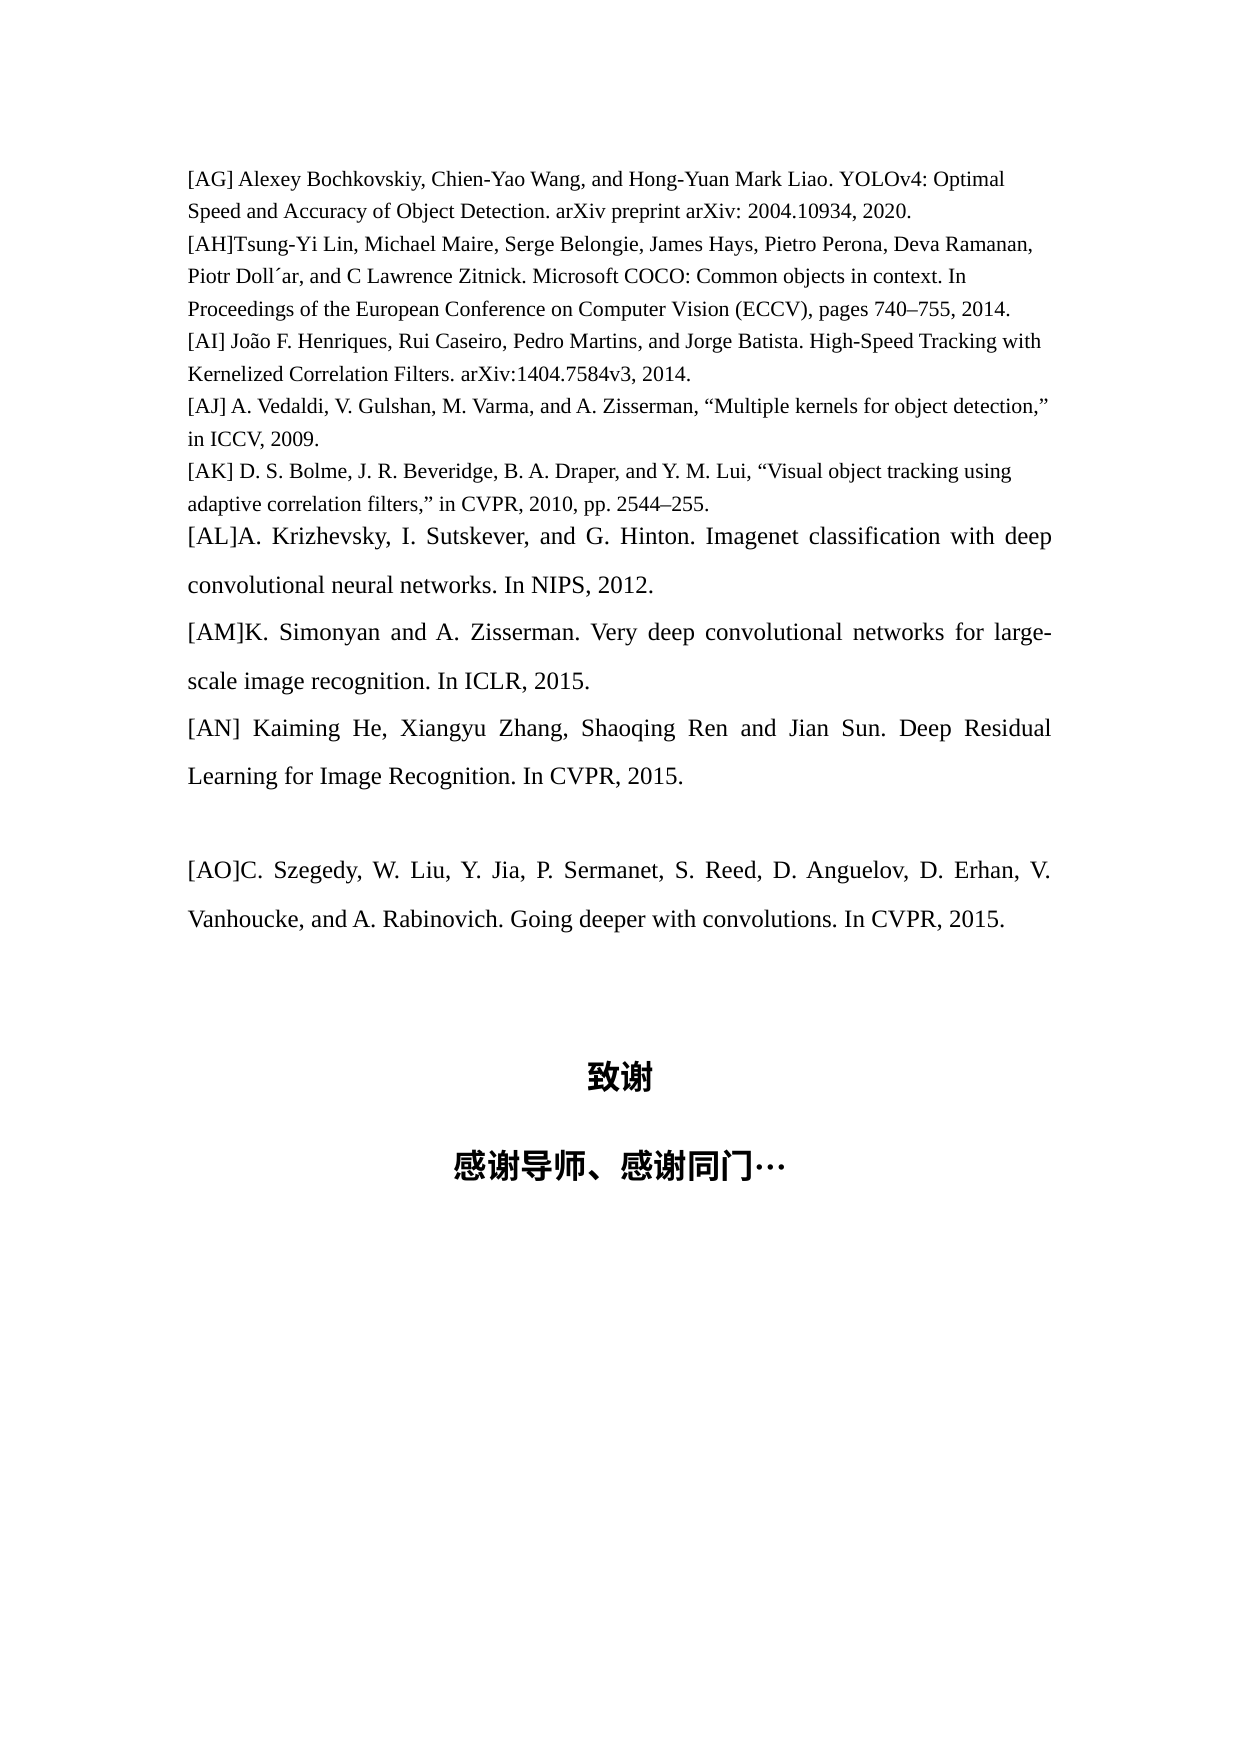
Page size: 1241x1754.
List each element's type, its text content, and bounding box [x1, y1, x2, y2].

text [AJ] A. Vedaldi, V. Gulshan, M. Varma, and A. Zisserman, “Multiple kernels for object detection,” in ICCV, 2009. [187, 389, 1053, 454]
text [AK] D. S. Bolme, J. R. Beveridge, B. A. Draper, and Y. M. Lui, “Visual object tracking using adaptive correlation filters,” in CVPR, 2010, pp. 2544–255. [187, 454, 1053, 519]
text [AL]A. Krizhevsky, I. Sutskever, and G. Hinton. Imagenet classification with deep convolutional neural networks. In NIPS, 2012. [187, 519, 1053, 601]
text [AG] Alexey Bochkovskiy, Chien-Yao Wang, and Hong-Yuan Mark Liao. YOLOv4: Optimal Speed and Accuracy of Object Detection. arXiv preprint arXiv: 2004.10934, 2020. [187, 162, 1053, 227]
text [AO]C. Szegedy, W. Liu, Y. Jia, P. Sermanet, S. Reed, D. Anguelov, D. Erhan, V. Vanhoucke, and A. Rabinovich. Going deeper with convolutions. In CVPR, 2015. [187, 853, 1053, 934]
text 感谢导师、感谢同门··· [187, 1132, 1053, 1197]
text [AI] João F. Henriques, Rui Caseiro, Pedro Martins, and Jorge Batista. High-Speed Tracking with Kernelized Correlation Filters. arXiv:1404.7584v3, 2014. [187, 324, 1053, 389]
text [AH]Tsung-Yi Lin, Michael Maire, Serge Belongie, James Hays, Pietro Perona, Deva Ramanan, Piotr Doll´ar, and C Lawrence Zitnick. Microsoft COCO: Common objects in context. In Proceedings of the European Conference on Computer Vision (ECCV), pages 740–755, 2014. [187, 227, 1053, 324]
text [AN] Kaiming He, Xiangyu Zhang, Shaoqing Ren and Jian Sun. Deep Residual Learning for Image Recognition. In CVPR, 2015. [187, 711, 1053, 792]
text 致谢 [187, 1043, 1053, 1108]
text [AM]K. Simonyan and A. Zisserman. Very deep convolutional networks for large-scale image recognition. In ICLR, 2015. [187, 615, 1053, 696]
